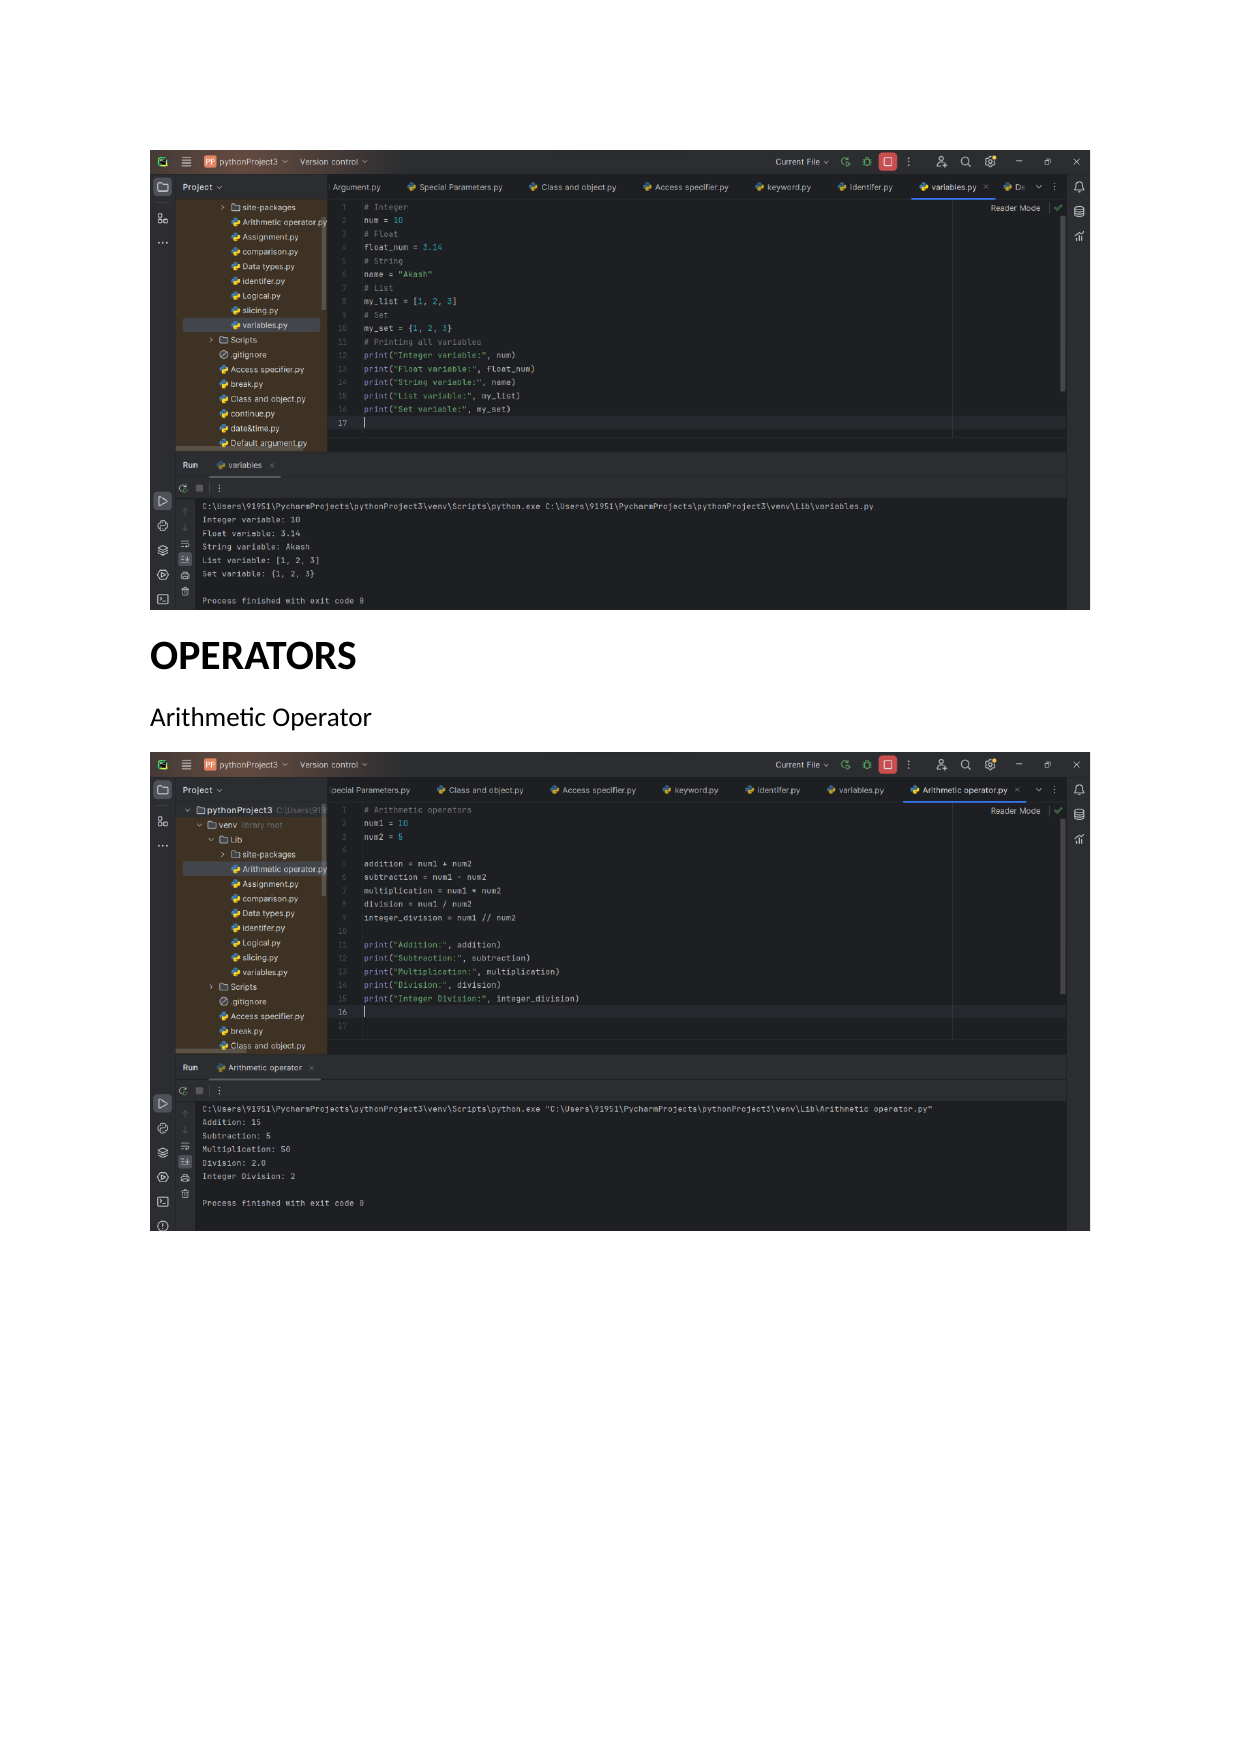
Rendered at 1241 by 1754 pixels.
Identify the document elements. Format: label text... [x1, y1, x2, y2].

text Arithmetic Operator [150, 700, 1090, 733]
picture [150, 150, 1091, 610]
text OPERATORS [150, 629, 1090, 679]
picture [150, 752, 1091, 1231]
